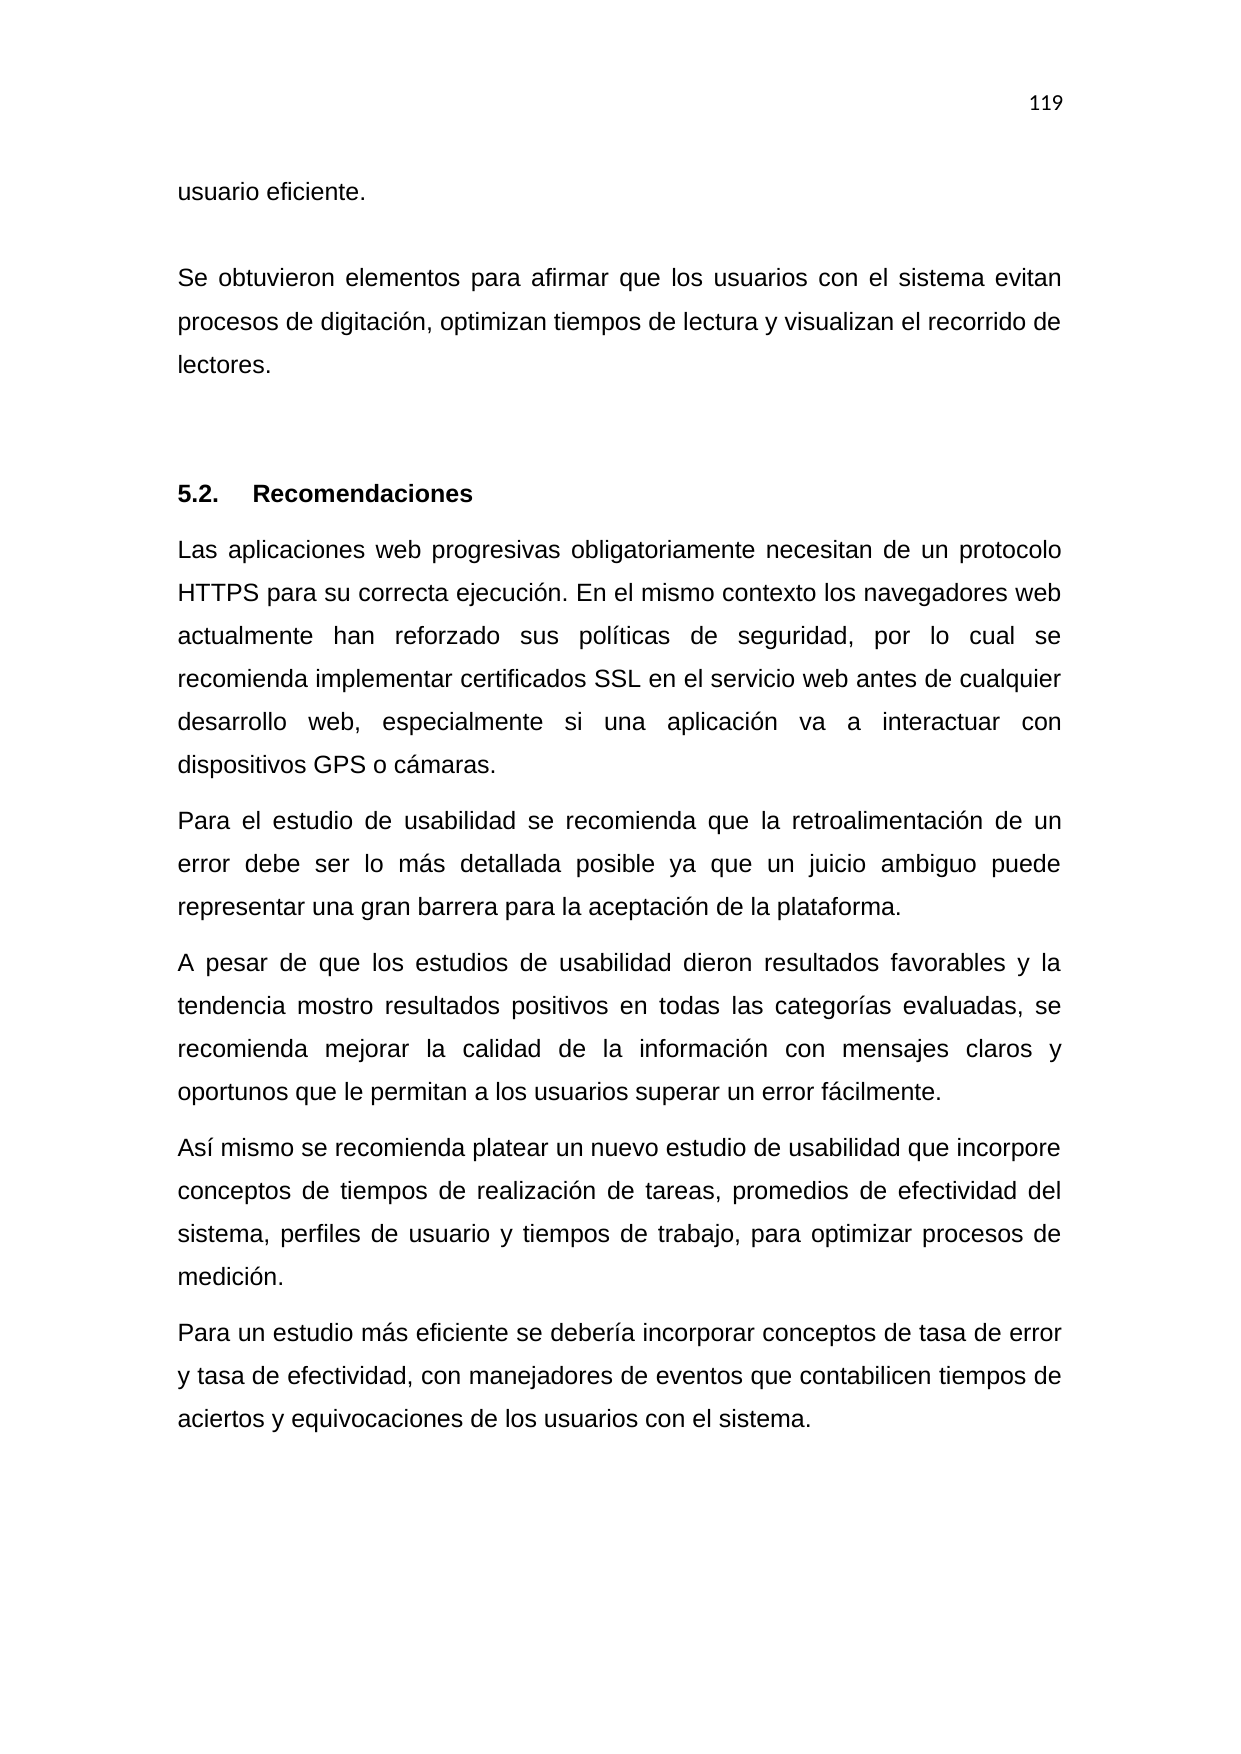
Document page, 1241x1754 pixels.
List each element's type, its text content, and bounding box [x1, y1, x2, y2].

text Para el estudio de usabilidad se recomienda que la retroalimentación de un error debe ser lo más detallada posible ya que un juicio ambiguo puede representar una gran barrera para la aceptación de la plataforma. [177, 806, 1063, 921]
text Para un estudio más eficiente se debería incorporar conceptos de tasa de error y tasa de efectividad, con manejadores de eventos que contabilicen tiempos de aciertos y equivocaciones de los usuarios con el sistema. [177, 1318, 1063, 1433]
text Así mismo se recomienda platear un nuevo estudio de usabilidad que incorpore conceptos de tiempos de realización de tareas, promedios de efectividad del sistema, perfiles de usuario y tiempos de trabajo, para optimizar procesos de medición. [177, 1133, 1063, 1291]
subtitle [177, 177, 1063, 206]
text A pesar de que los estudios de usabilidad dieron resultados favorables y la tendencia mostro resultados positivos en todas las categorías evaluadas, se recomienda mejorar la calidad de la información con mensajes claros y oportunos que le permitan a los usuarios superar un error fácilmente. [177, 948, 1063, 1106]
subtitle Recomendaciones [177, 479, 1063, 508]
text Las aplicaciones web progresivas obligatoriamente necesitan de un protocolo HTTPS para su correcta ejecución. En el mismo contexto los navegadores web actualmente han reforzado sus políticas de seguridad, por lo cual se recomienda implementar certificados SSL en el servicio web antes de cualquier desarrollo web, especialmente si una aplicación va a interactuar con dispositivos GPS o cámaras. [177, 535, 1063, 779]
subtitle Se obtuvieron elementos para afirmar que los usuarios con el sistema evitan procesos de digitación, optimizan tiempos de lectura y visualizan el recorrido de lectores. [177, 263, 1063, 378]
